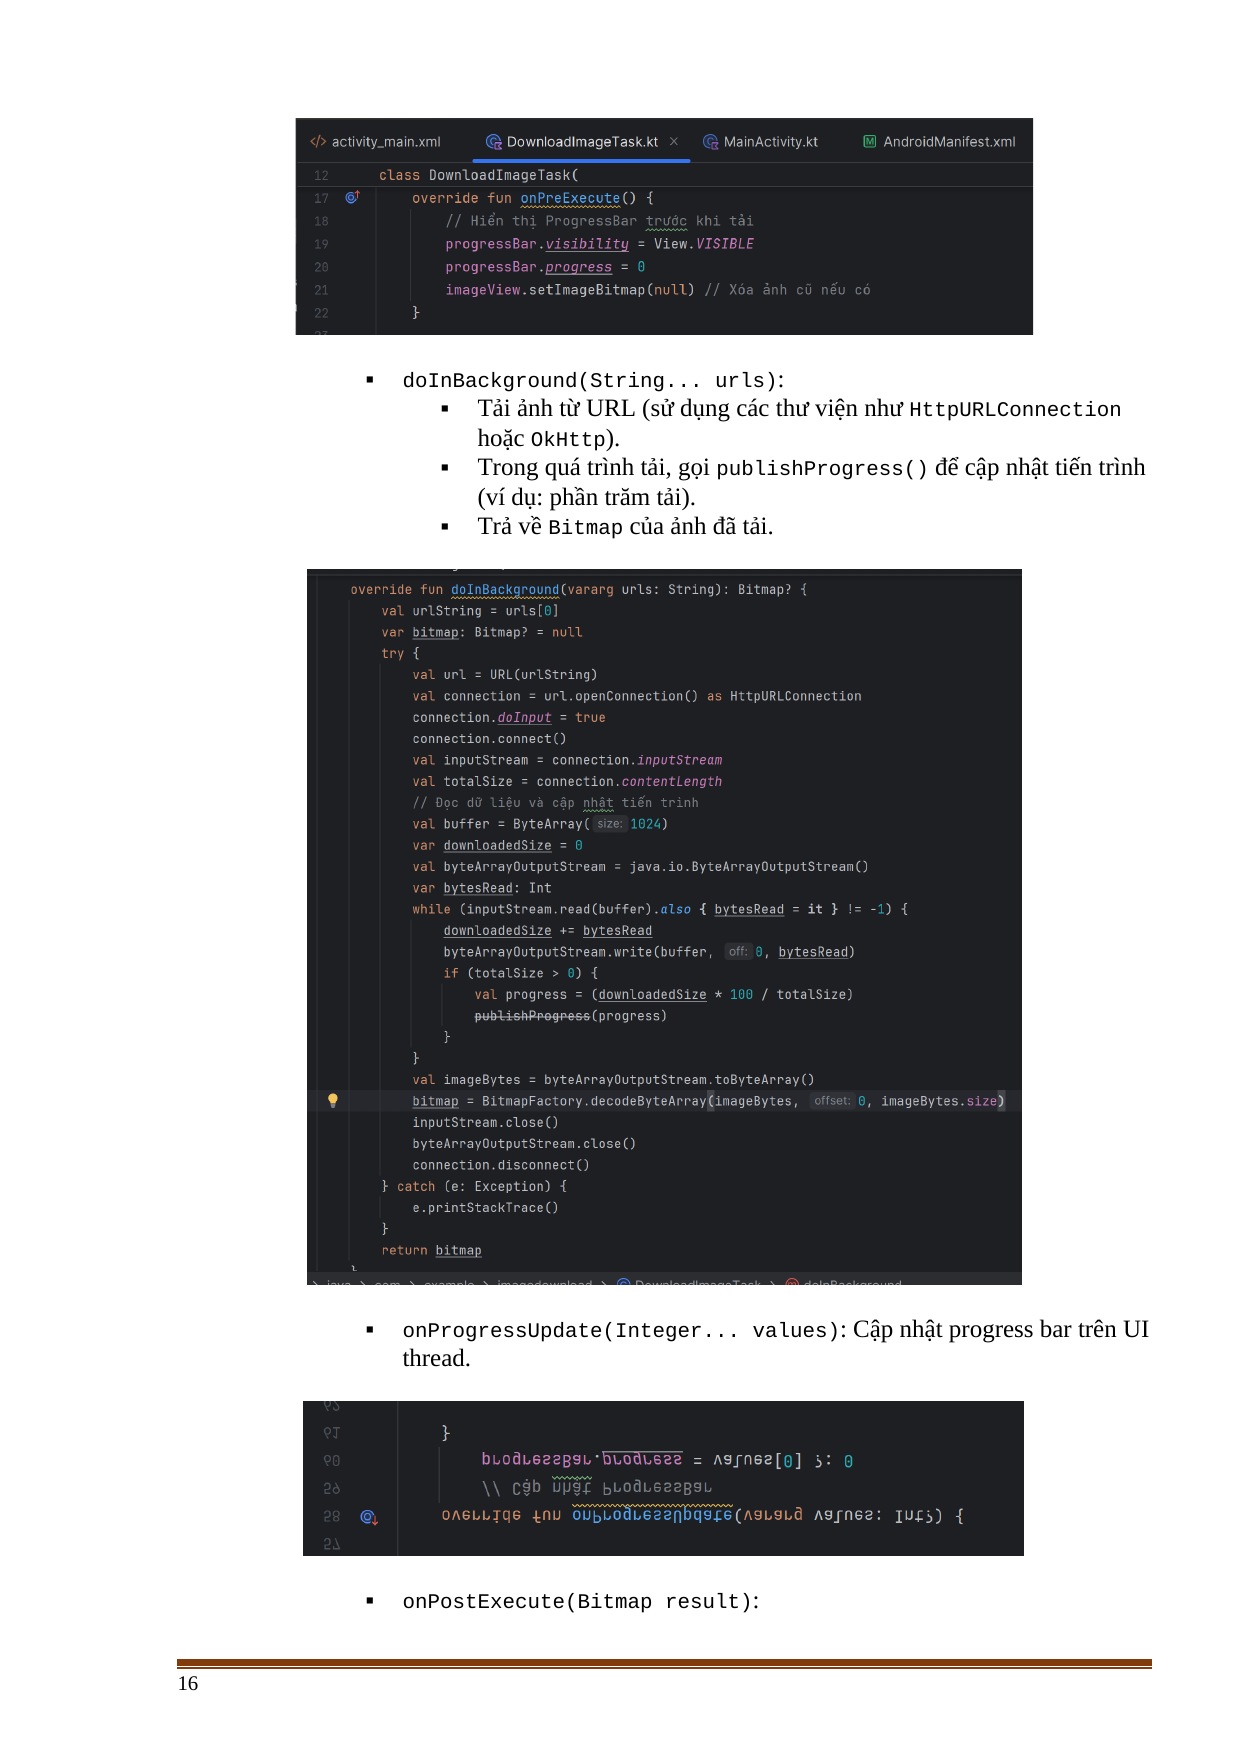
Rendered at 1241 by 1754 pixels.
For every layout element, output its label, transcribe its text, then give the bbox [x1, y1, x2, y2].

list Tải ảnh từ URL (sử dụng các thư viện như HttpURLConnection hoặc OkHttp). [440, 393, 1152, 452]
picture [307, 569, 1022, 1285]
picture [295, 118, 1034, 335]
picture [303, 1401, 1024, 1556]
list Trong quá trình tải, gọi publishProgress() để cập nhật tiến trình (ví dụ: phần trăm tải). [440, 452, 1152, 511]
list Trả về Bitmap của ảnh đã tải. [440, 511, 1152, 540]
list onProgressUpdate(Integer... values): Cập nhật progress bar trên UI thread. [365, 1314, 1152, 1372]
list onPostExecute(Bitmap result): [365, 1585, 1152, 1615]
list doInBackground(String... urls): [365, 364, 1152, 393]
